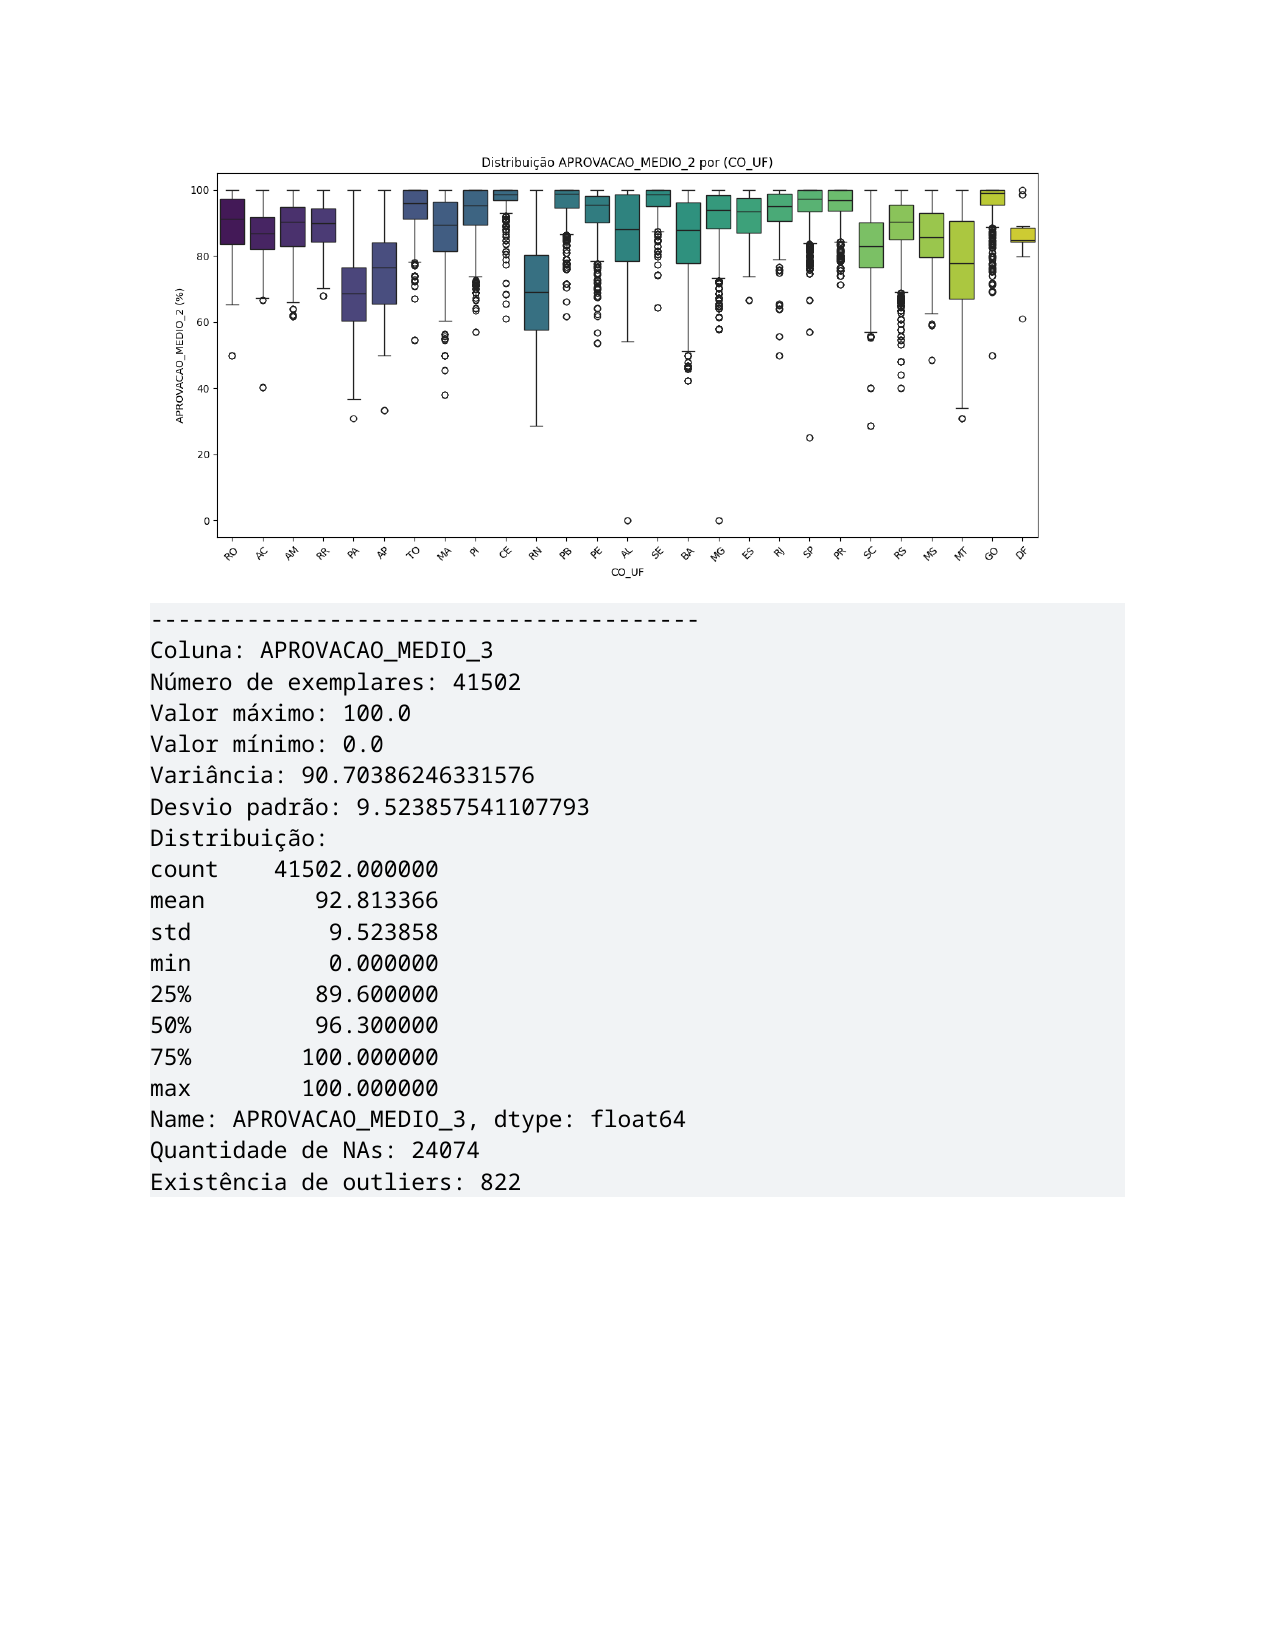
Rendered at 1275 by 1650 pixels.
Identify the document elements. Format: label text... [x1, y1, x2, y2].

text ---------------------------------------- Coluna: APROVACAO_MEDIO_3 Número de exemplares: 41502 Valor máximo: 100.0 Valor mínimo: 0.0 Variância: 90.70386246331576 Desvio padrão: 9.523857541107793 Distribuição: count 41502.000000 mean 92.813366 std 9.523858 min 0.000000 25% 89.600000 50% 96.300000 75% 100.000000 max 100.000000 Name: APROVACAO_MEDIO_3, dtype: float64 Quantidade de NAs: 24074 Existência de outliers: 822 [150, 603, 1125, 1197]
picture [168, 150, 1044, 585]
